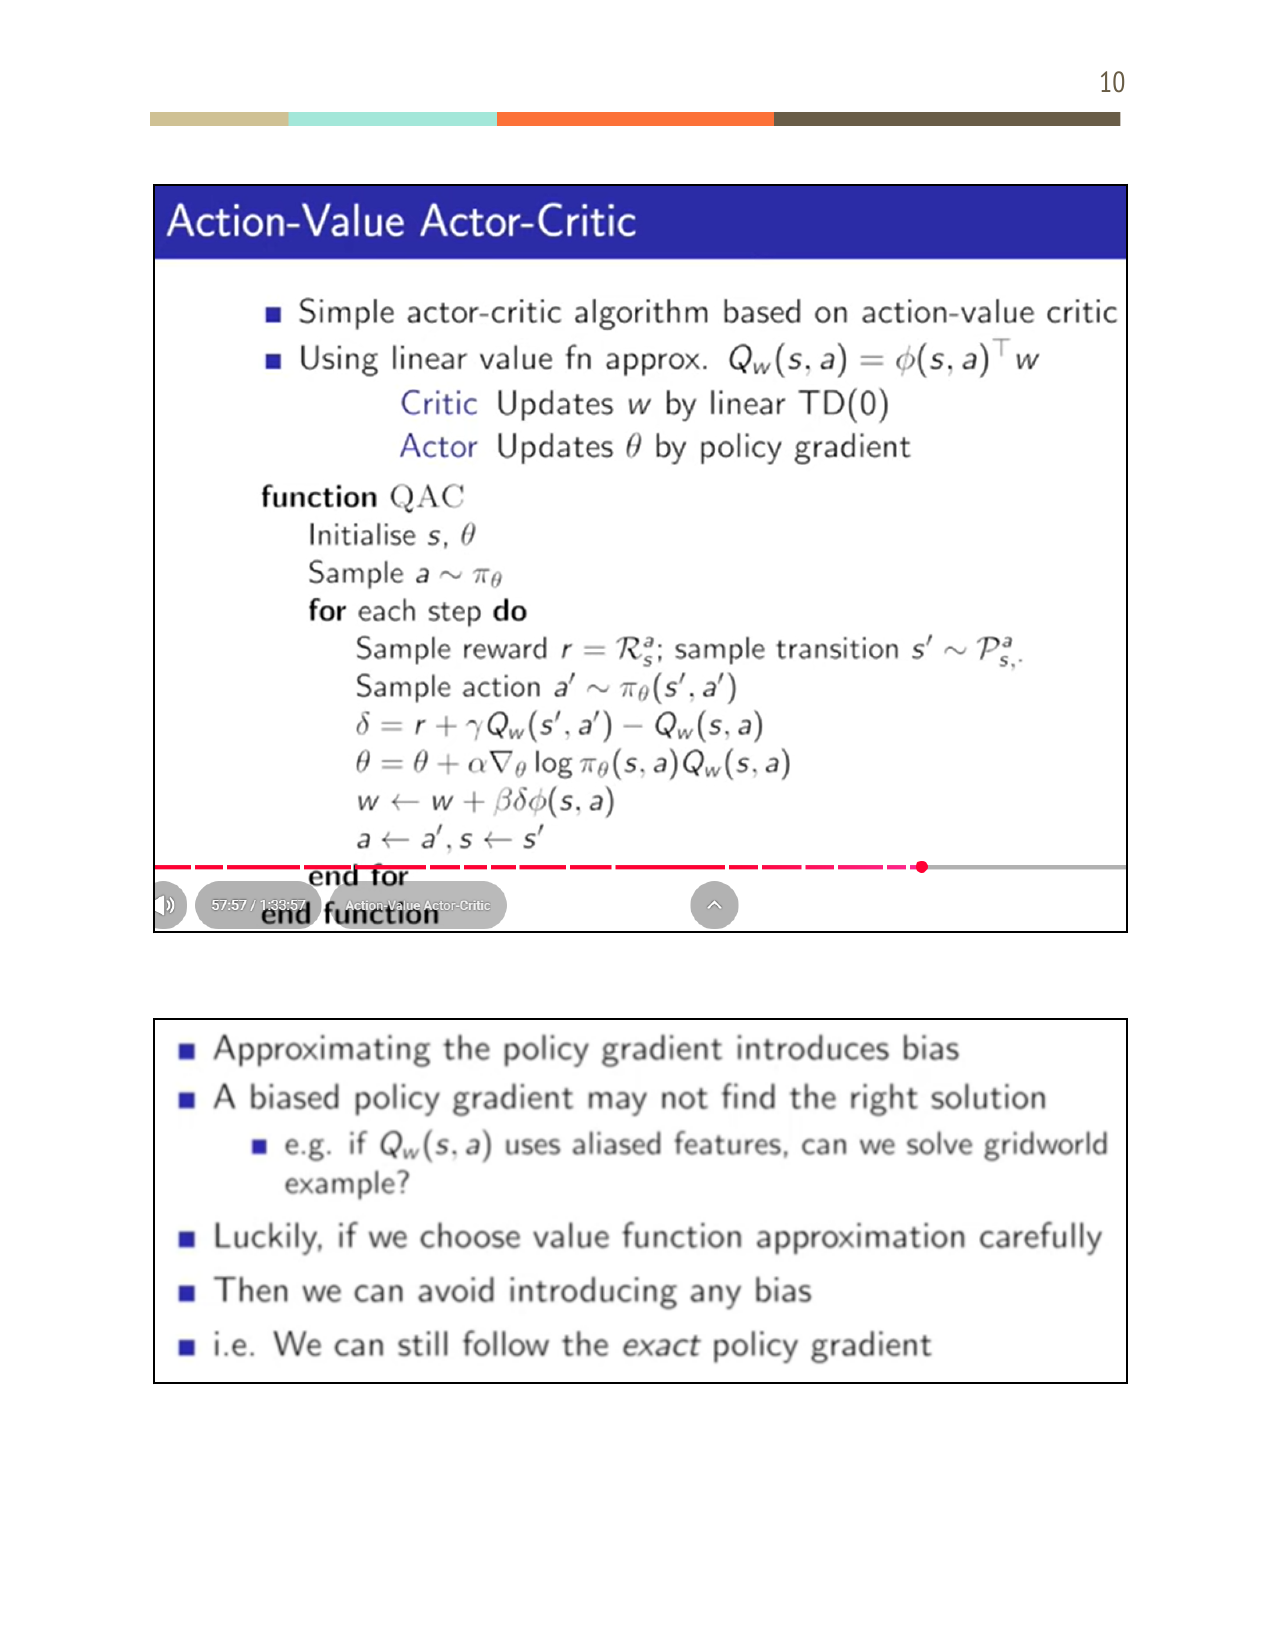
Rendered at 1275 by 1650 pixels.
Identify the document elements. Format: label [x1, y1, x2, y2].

picture [155, 186, 1126, 931]
picture [155, 1020, 1126, 1382]
picture [150, 112, 1121, 126]
